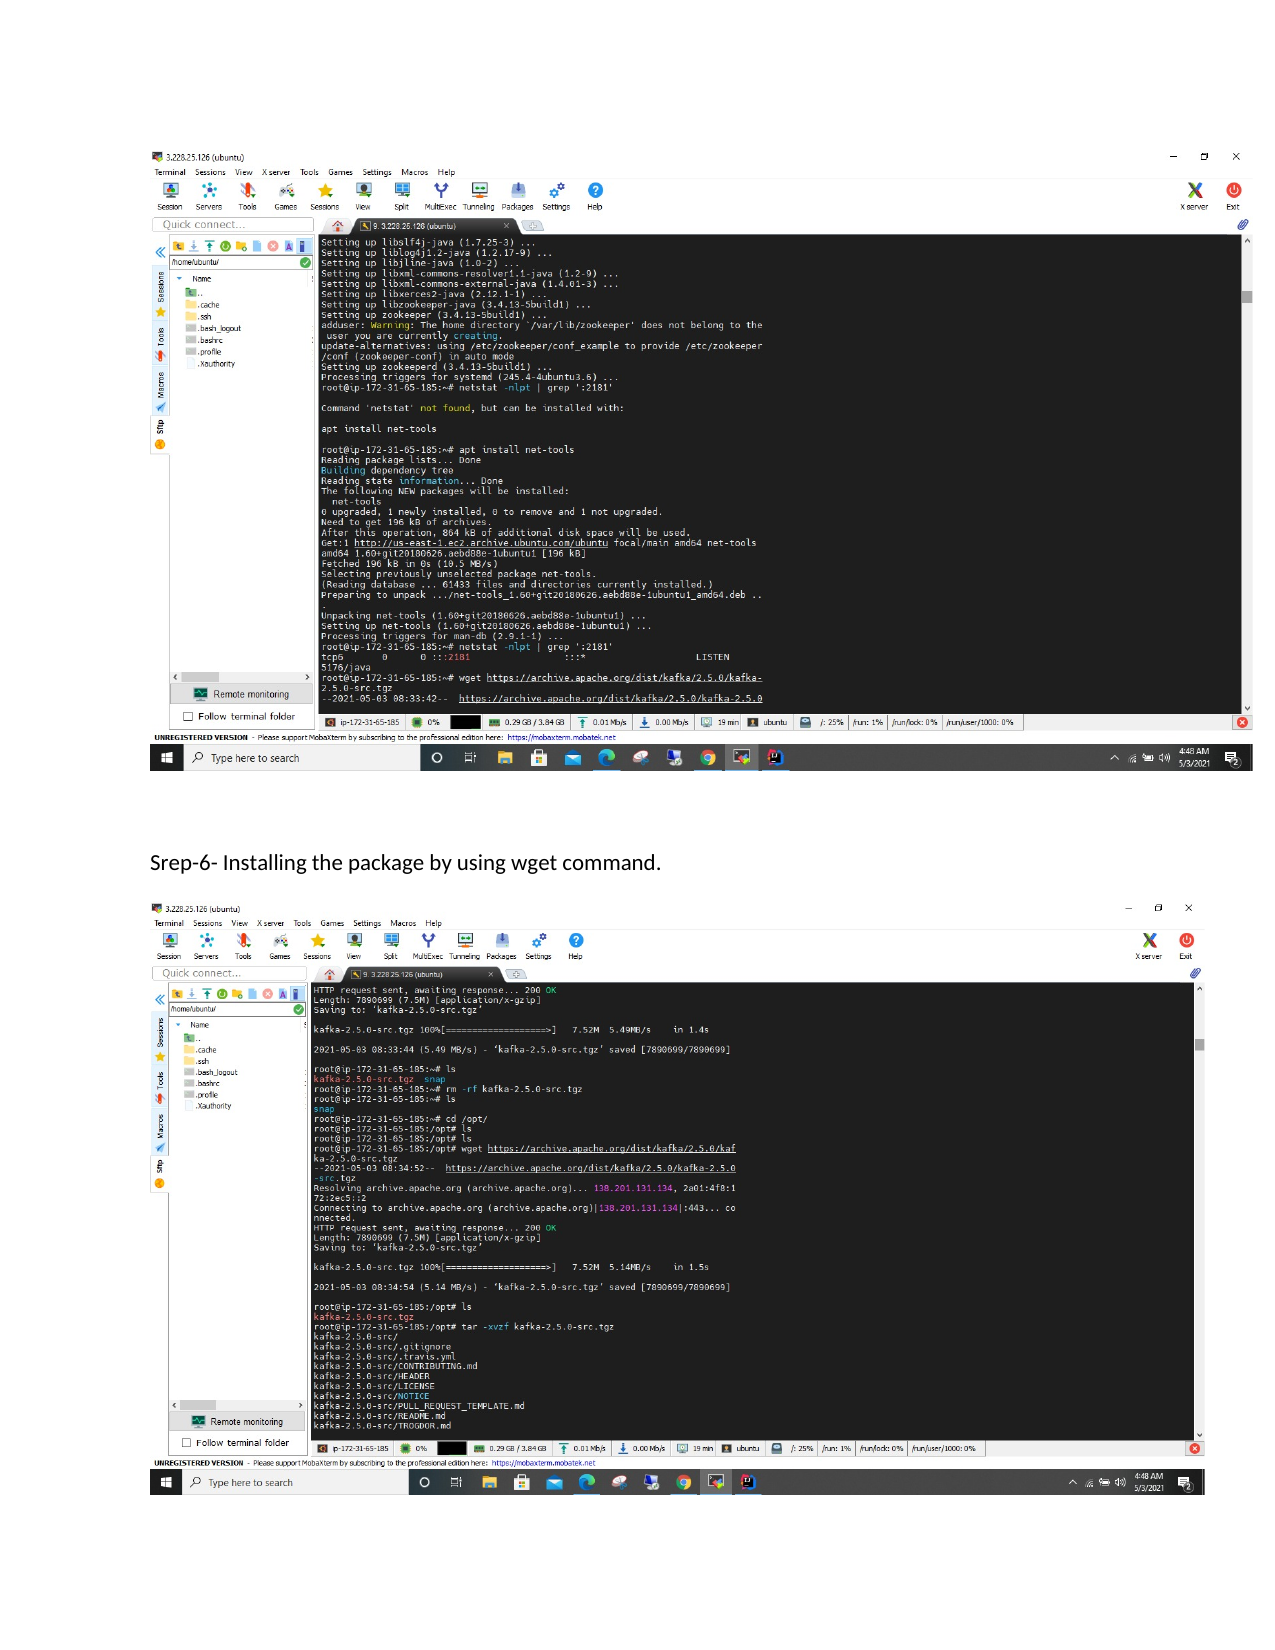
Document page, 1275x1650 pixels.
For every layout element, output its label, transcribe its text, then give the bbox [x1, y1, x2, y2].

picture [150, 901, 1205, 1495]
text Srep-6- Installing the package by using wget command. [150, 848, 1125, 876]
picture [150, 150, 1253, 771]
